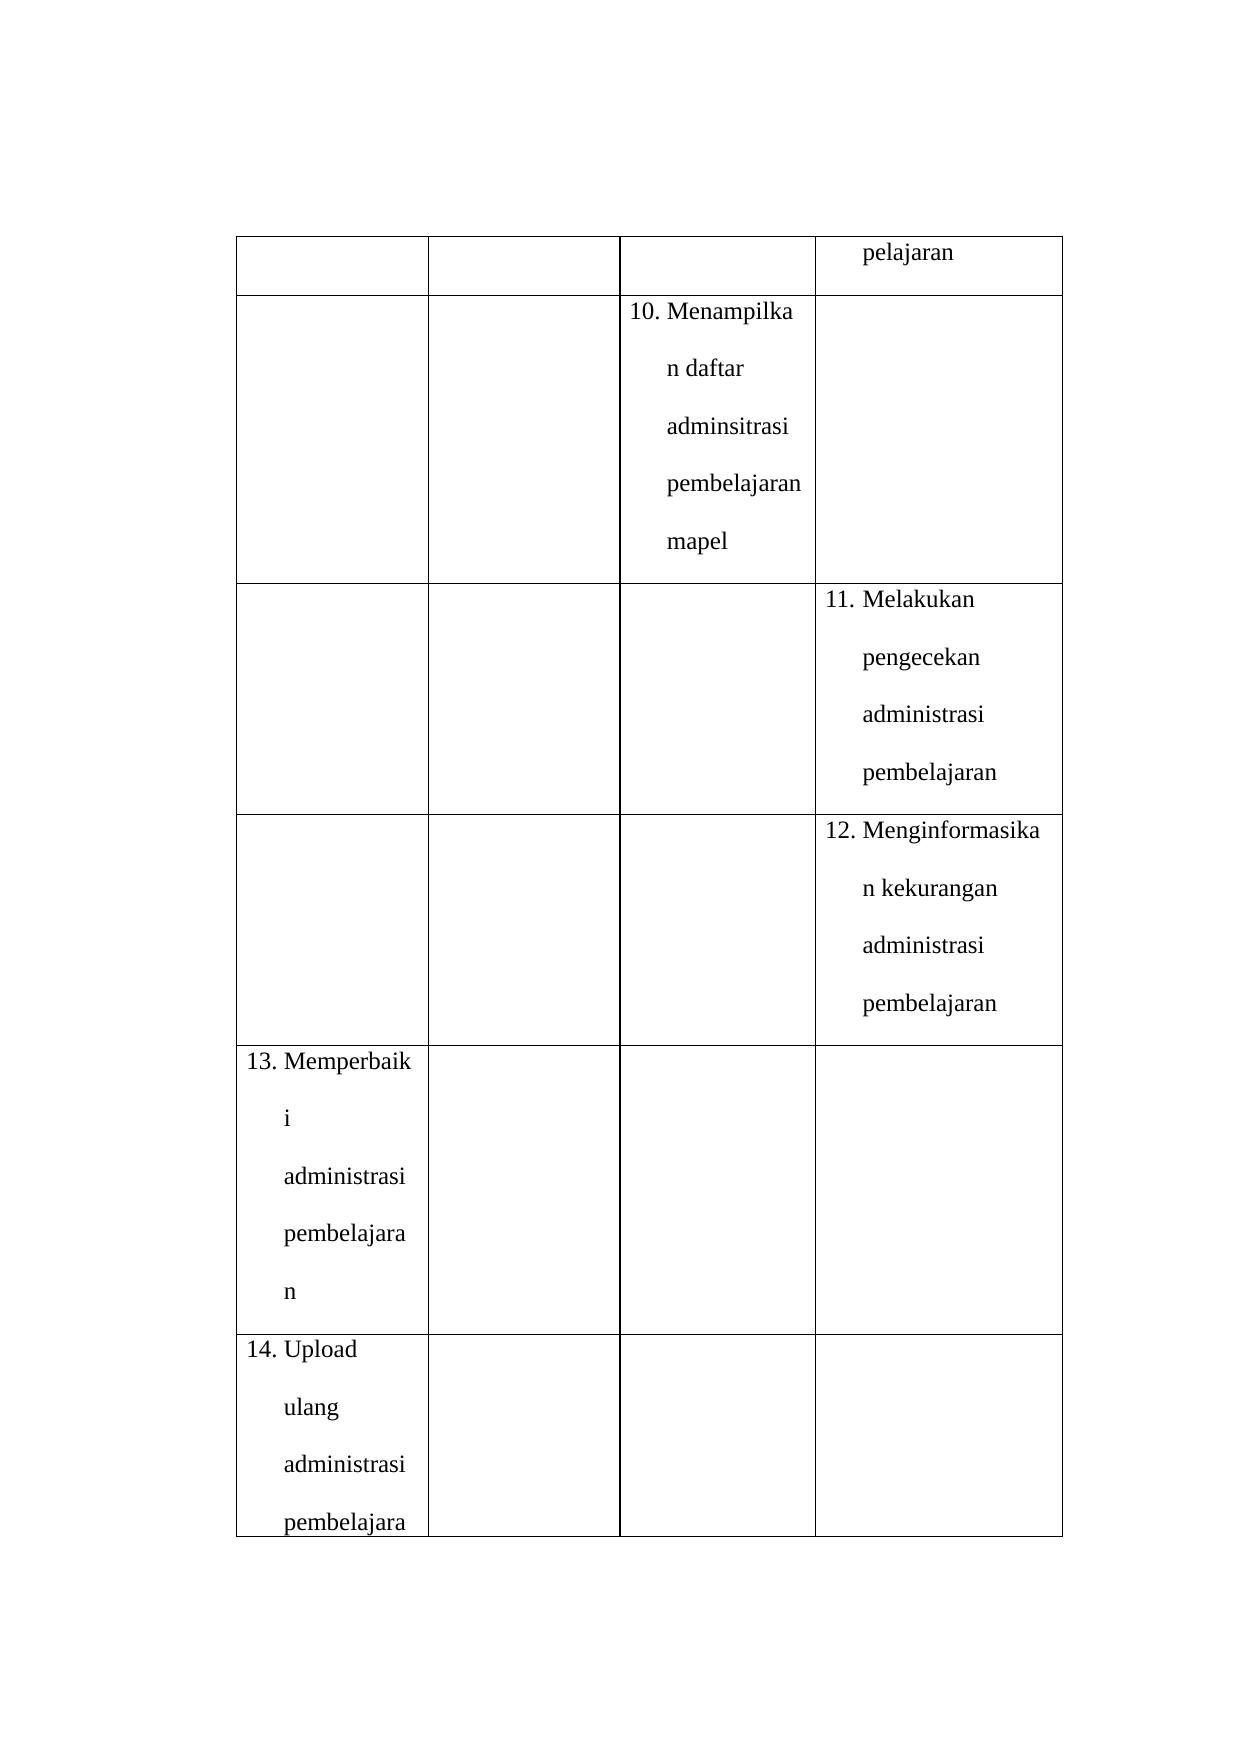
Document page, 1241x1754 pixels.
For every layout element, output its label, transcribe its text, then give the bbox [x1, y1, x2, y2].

table_cell [816, 296, 1062, 583]
table_cell [429, 1046, 619, 1333]
table_cell [429, 296, 619, 583]
table_cell [621, 1046, 815, 1333]
table_cell [237, 296, 428, 583]
table_cell [429, 237, 619, 295]
table_cell [621, 1335, 815, 1536]
table_cell [237, 584, 428, 814]
table_cell [621, 815, 815, 1045]
table_cell [429, 1335, 619, 1536]
table_cell [621, 584, 815, 814]
table_cell Memperbaiki administrasi pembelajaran [237, 1046, 428, 1333]
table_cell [816, 237, 1062, 295]
table_cell [429, 815, 619, 1045]
table_cell Menginformasikan kekurangan administrasi pembelajaran [816, 815, 1062, 1045]
table_cell [237, 815, 428, 1045]
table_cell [237, 1335, 428, 1536]
table_cell [237, 237, 428, 295]
table_cell [429, 584, 619, 814]
table_cell [816, 1335, 1062, 1536]
table_cell Menampilkan daftar adminsitrasi pembelajaran mapel [621, 296, 815, 583]
table_cell [621, 237, 815, 295]
table_cell Melakukan pengecekan administrasi pembelajaran [816, 584, 1062, 814]
table_cell [816, 1046, 1062, 1333]
